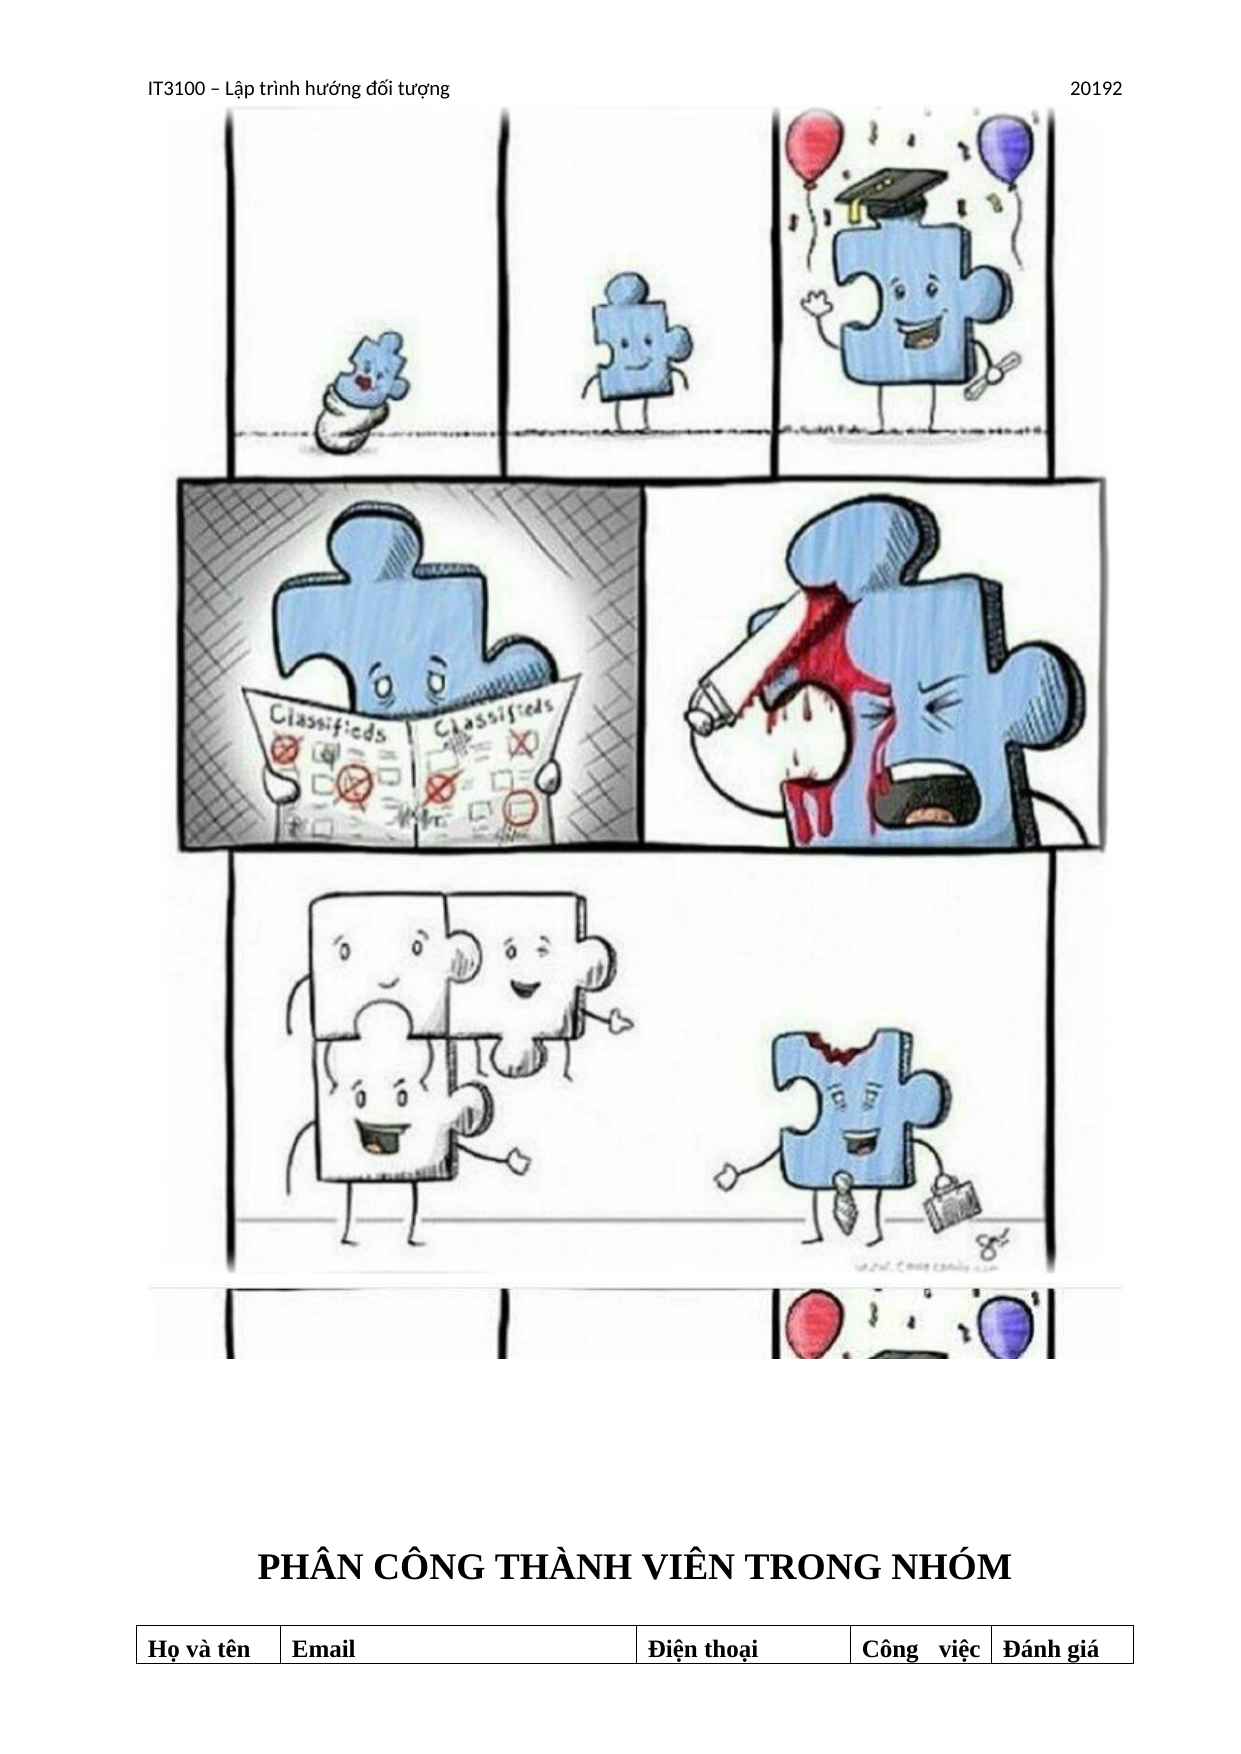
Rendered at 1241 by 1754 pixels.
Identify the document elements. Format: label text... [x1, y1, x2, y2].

table_header Công việc thực hiện [851, 1626, 991, 1663]
table_header Điện thoại [637, 1626, 850, 1663]
picture [147, 1282, 1123, 1359]
text PHÂN CÔNG THÀNH VIÊN TRONG NHÓM [148, 1544, 1122, 1588]
table_header Email [281, 1626, 636, 1663]
table_header Đánh giá [992, 1626, 1133, 1663]
picture [177, 130, 1093, 1253]
table_header Họ và tên [137, 1626, 280, 1663]
